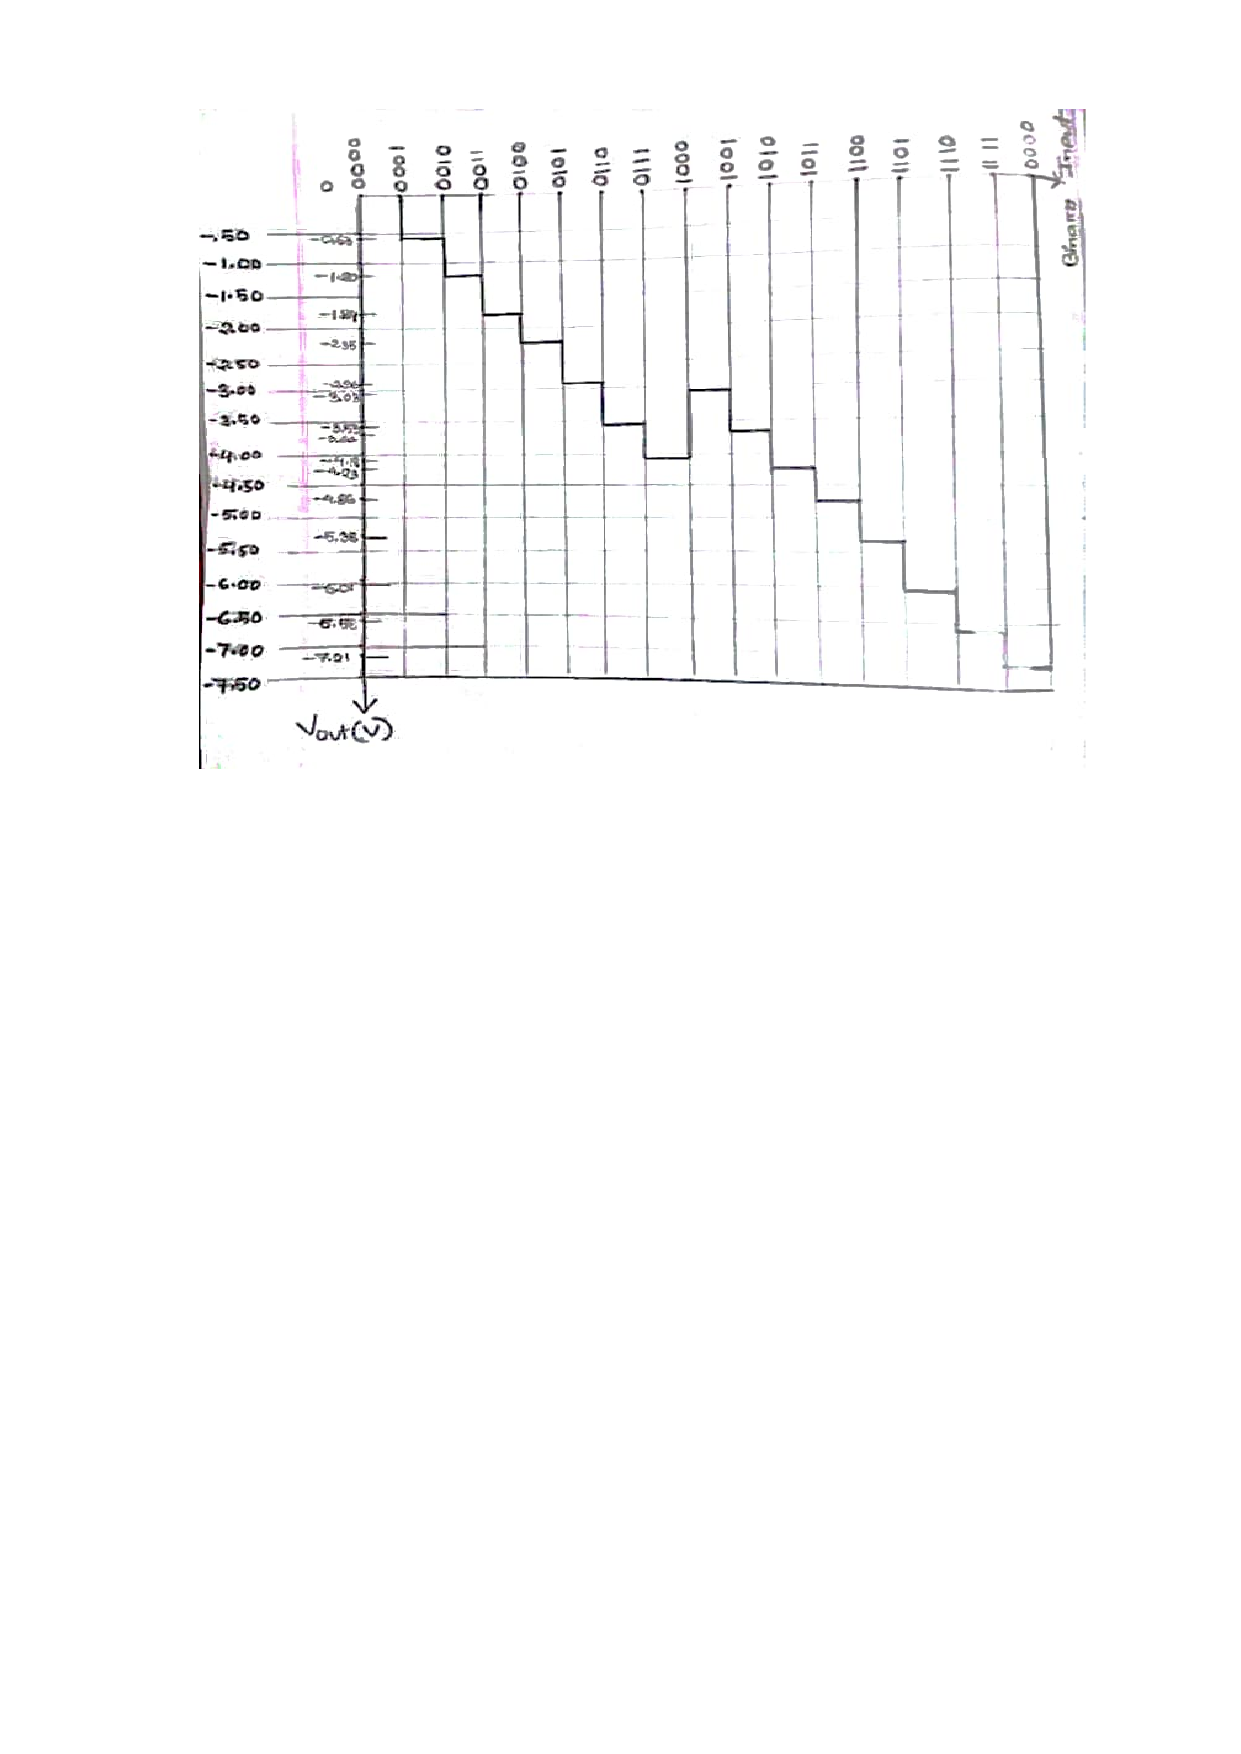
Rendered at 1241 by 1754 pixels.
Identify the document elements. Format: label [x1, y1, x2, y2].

picture [199, 109, 1086, 769]
